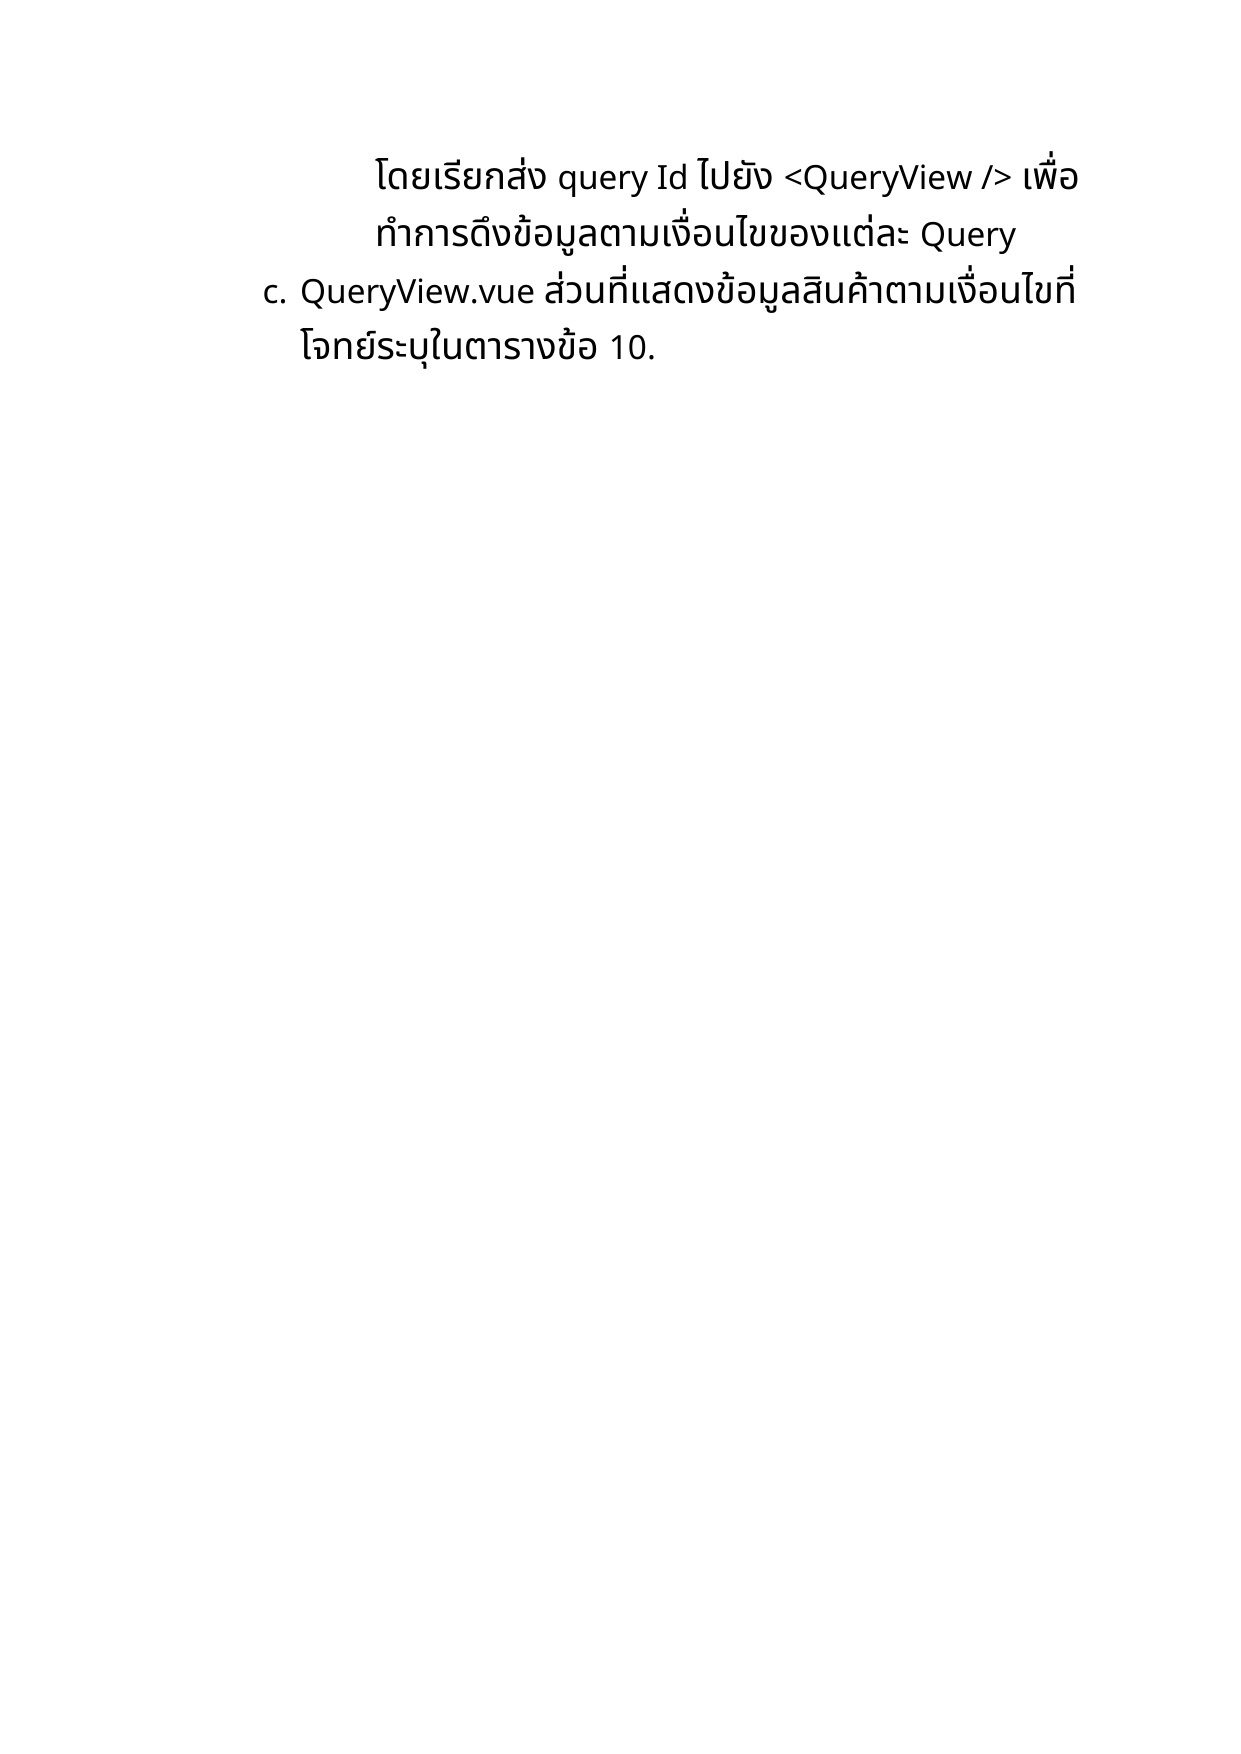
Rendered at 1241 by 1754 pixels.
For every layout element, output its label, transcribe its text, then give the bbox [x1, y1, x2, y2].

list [356, 150, 1090, 263]
list QueryView.vue ส่วนที่แสดงข้อมูลสินค้าตามเงื่อนไขที่โจทย์ระบุในตารางข้อ 10. [262, 263, 1090, 377]
